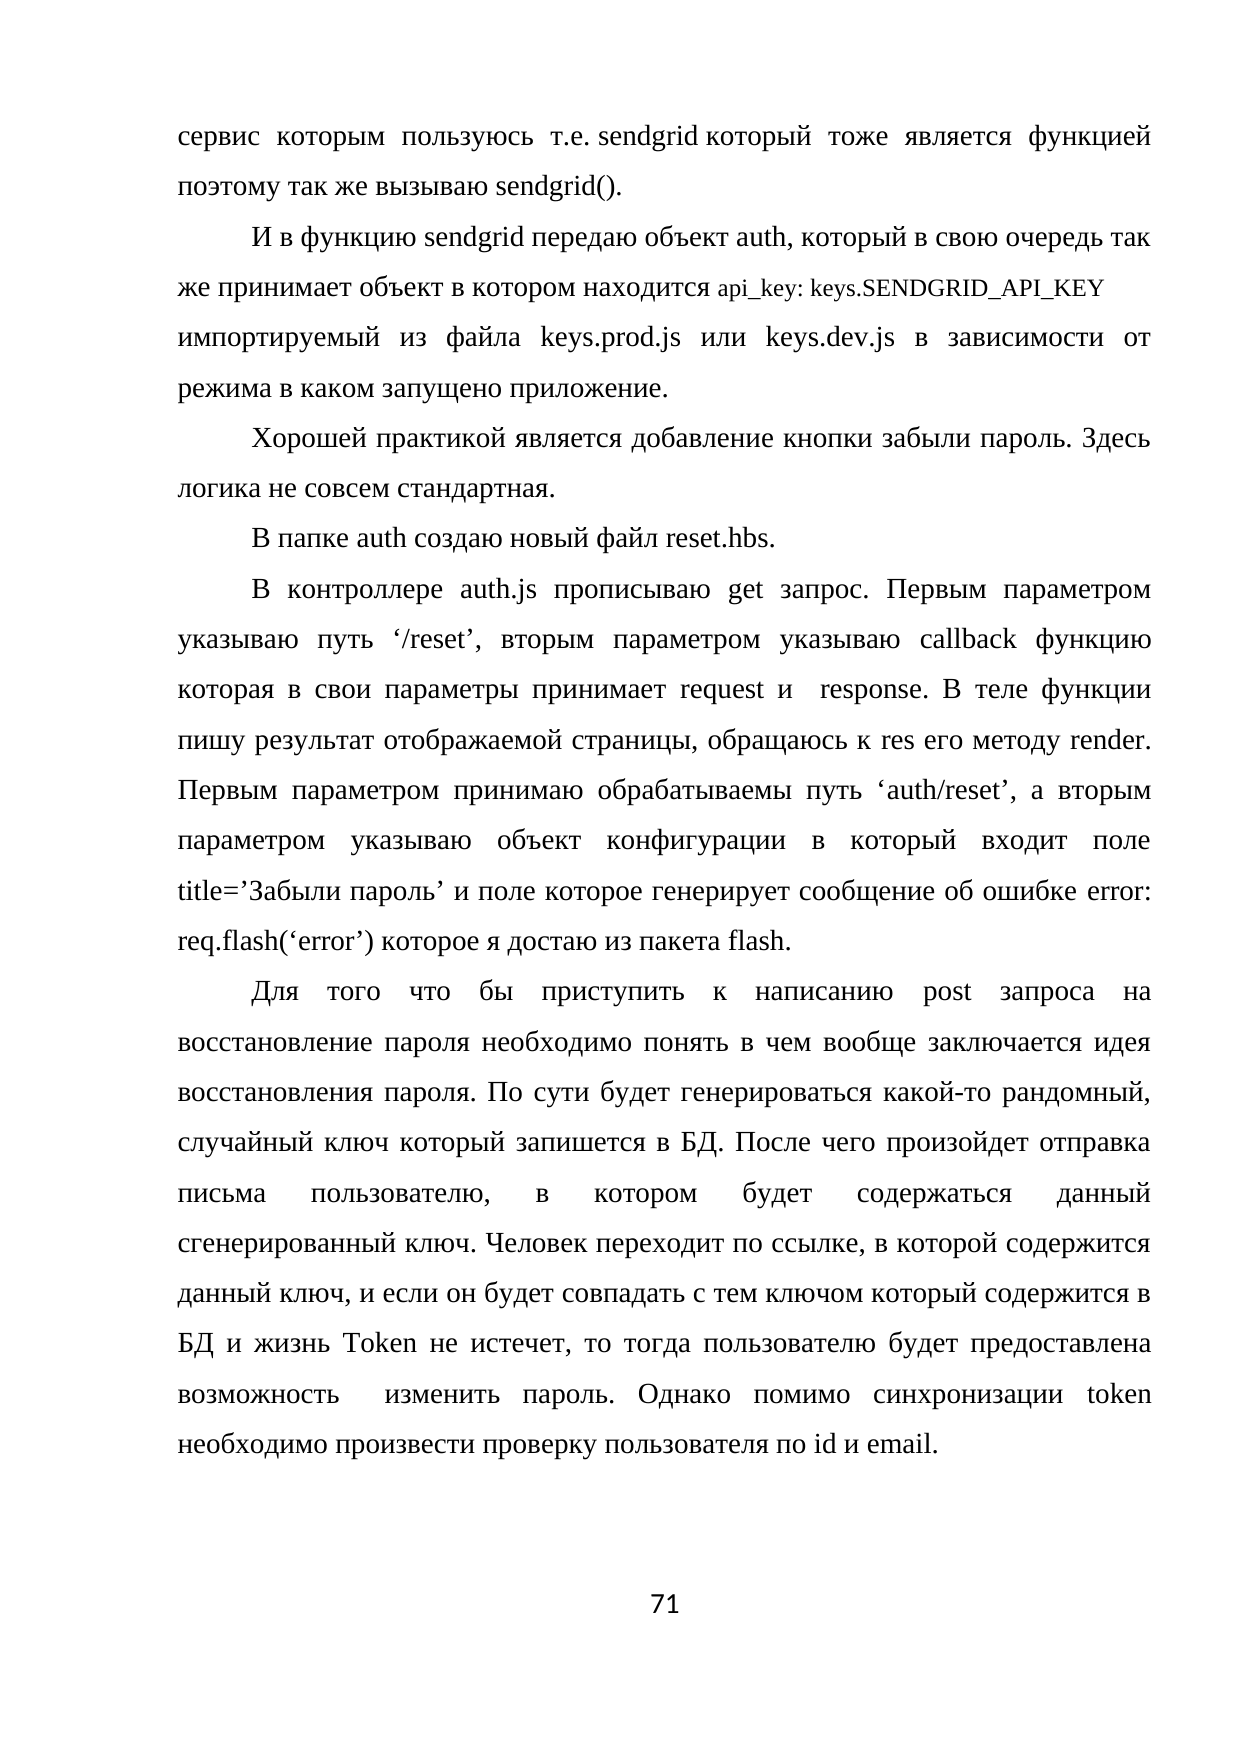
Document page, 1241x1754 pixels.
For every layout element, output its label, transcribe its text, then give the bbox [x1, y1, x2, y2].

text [177, 118, 1152, 202]
text В контроллере auth.js прописываю get запрос. Первым параметром указываю путь ‘/reset’, вторым параметром указываю callback функцию которая в свои параметры принимает request и response. В теле функции пишу результат отображаемой страницы, обращаюсь к res его методу render. Первым параметром принимаю обрабатываемы путь ‘auth/reset’, а вторым параметром указываю объект конфигурации в который входит поле title=’Забыли пароль’ и поле которое генерирует сообщение об ошибке error: req.flash(‘error’) которое я достаю из пакета flash. [177, 571, 1152, 957]
text И в функцию sendgrid передаю объект auth, который в свою очередь так же принимает объект в котором находится api_key: keys.SENDGRID_API_KEY импортируемый из файла keys.prod.js или keys.dev.js в зависимости от режима в каком запущено приложение. [177, 219, 1152, 403]
text В папке auth создаю новый файл reset.hbs. [177, 521, 1152, 554]
text Для того что бы приступить к написанию post запроса на восстановление пароля необходимо понять в чем вообще заключается идея восстановления пароля. По сути будет генерироваться какой-то рандомный, случайный ключ который запишется в БД. После чего произойдет отправка письма пользователю, в котором будет содержаться данный сгенерированный ключ. Человек переходит по ссылке, в которой содержится данный ключ, и если он будет совпадать с тем ключом который содержится в БД и жизнь Token не истечет, то тогда пользователю будет предоставлена возможность изменить пароль. Однако помимо синхронизации token необходимо произвести проверку пользователя по id и email. [177, 973, 1152, 1460]
text Хорошей практикой является добавление кнопки забыли пароль. Здесь логика не совсем стандартная. [177, 420, 1152, 504]
